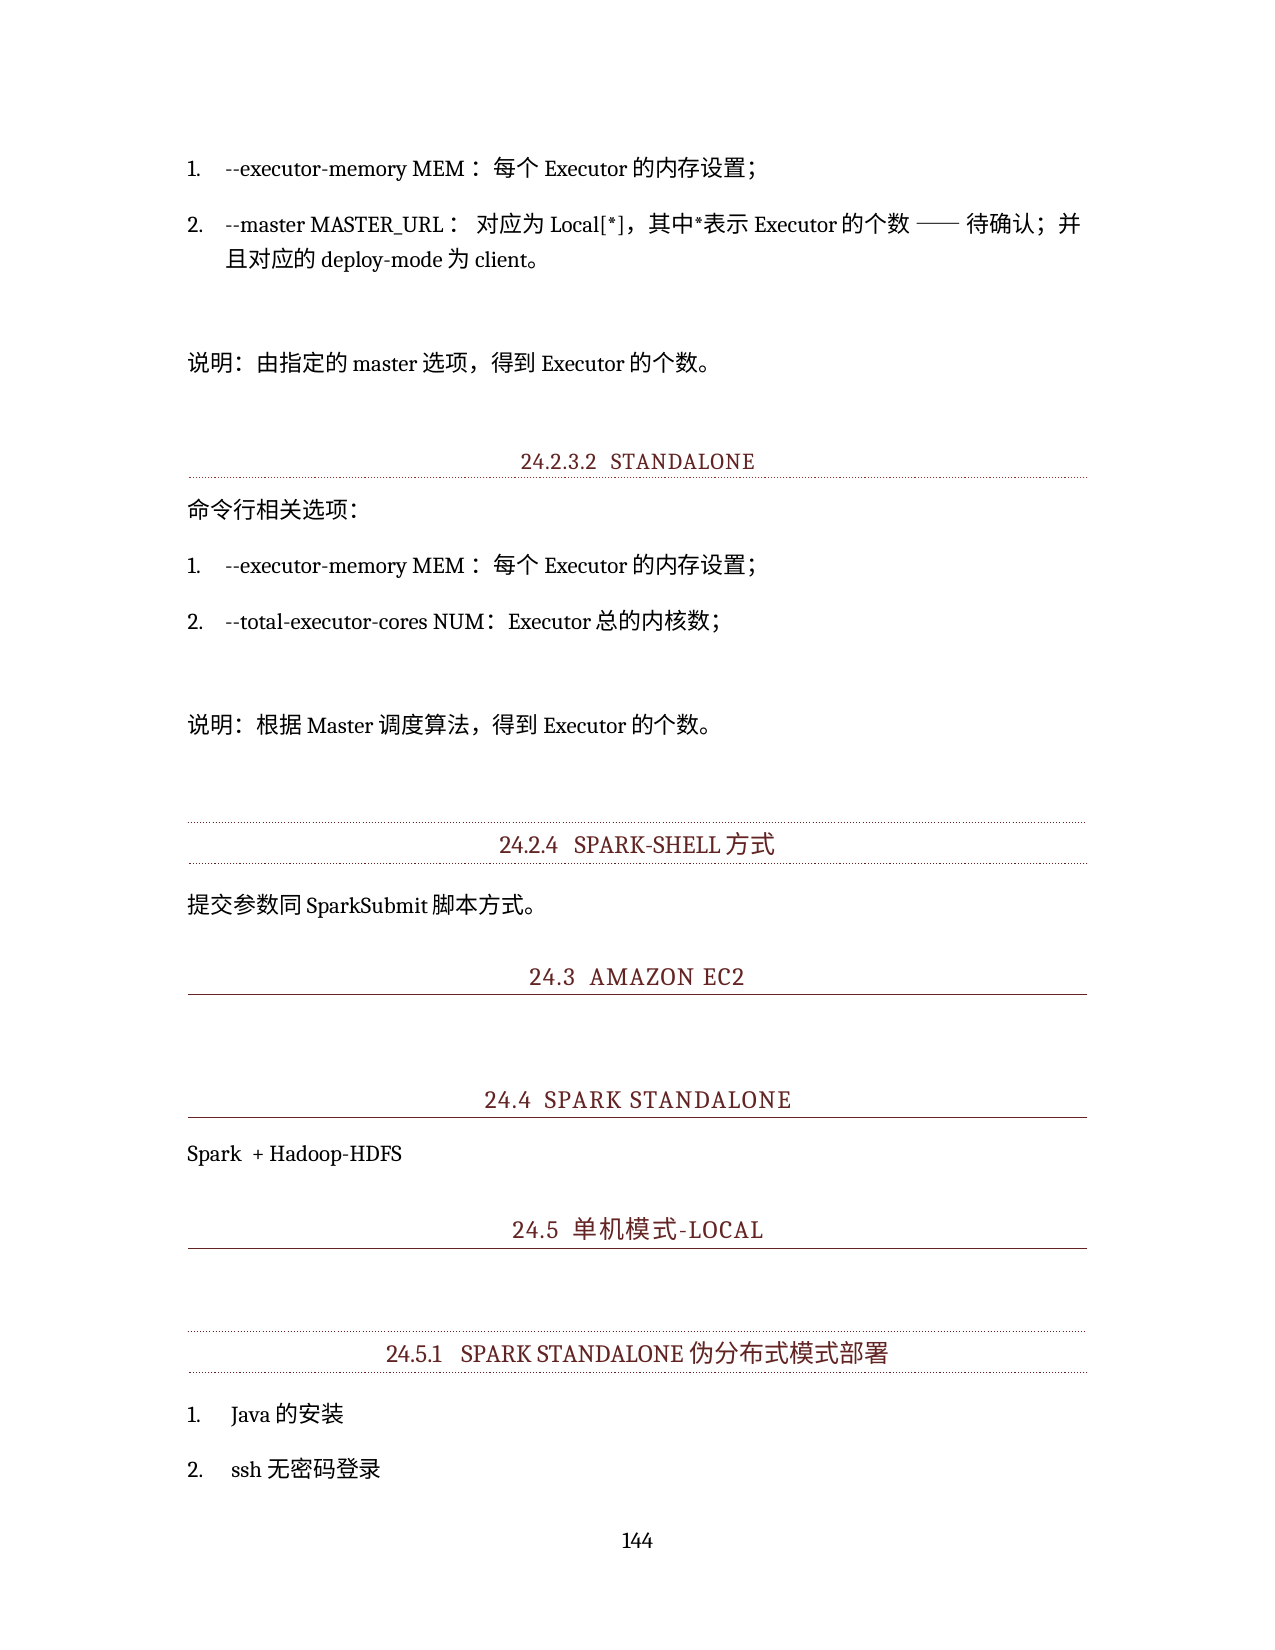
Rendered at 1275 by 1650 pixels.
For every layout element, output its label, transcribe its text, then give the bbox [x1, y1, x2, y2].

subtitle Standalone [187, 448, 1087, 478]
subtitle Amazon EC2 [187, 963, 1087, 995]
subtitle spark-shell方式 [187, 822, 1087, 864]
text 说明：由指定的master选项，得到Executor的个数。 [187, 344, 1087, 378]
list Java 的安装 [187, 1396, 1087, 1429]
list --executor-memory MEM ：每个 Executor的内存设置； [187, 150, 1087, 183]
list --master MASTER_URL ： 对应为Local[*]，其中*表示Executor的个数 —— 待确认；并且对应的deploy-mode为client。 [187, 206, 1087, 274]
text 说明：根据Master调度算法，得到Executor的个数。 [187, 707, 1087, 740]
subtitle Spark Standalone [187, 1086, 1087, 1118]
subtitle Spark Standalone 伪分布式模式部署 [187, 1331, 1087, 1373]
list --total-executor-cores NUM：Executor总的内核数； [187, 603, 1087, 636]
subtitle 单机模式-local [187, 1210, 1087, 1249]
list ssh 无密码登录 [187, 1451, 1087, 1484]
list --executor-memory MEM ：每个 Executor的内存设置； [187, 547, 1087, 581]
text 命令行相关选项： [187, 492, 1087, 525]
text 提交参数同SparkSubmit脚本方式。 [187, 887, 1087, 920]
text Spark + Hadoop-HDFS [187, 1141, 1087, 1167]
